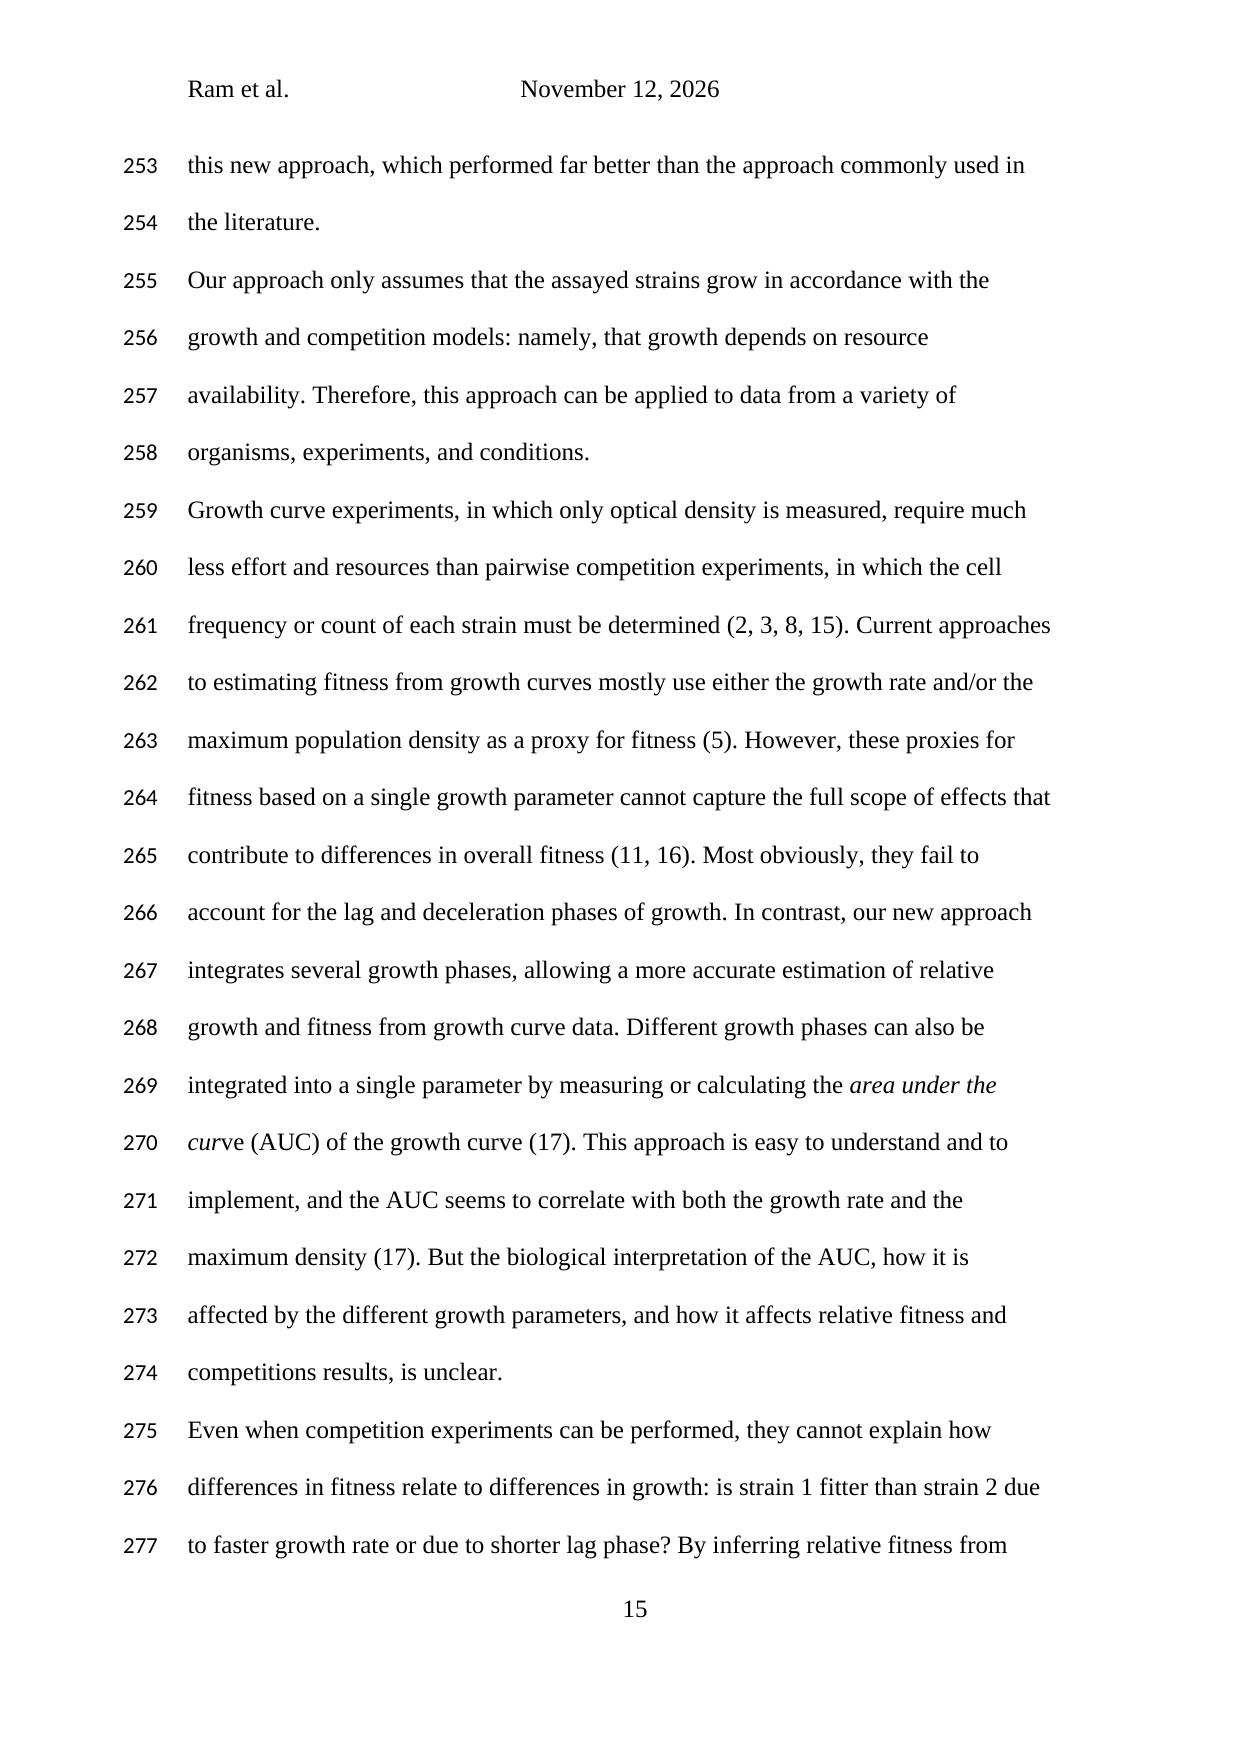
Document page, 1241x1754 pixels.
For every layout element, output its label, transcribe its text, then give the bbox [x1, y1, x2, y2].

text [187, 1415, 1053, 1559]
text Our approach only assumes that the assayed strains grow in accordance with the growth and competition models: namely, that growth depends on resource availability. Therefore, this approach can be applied to data from a variety of organisms, experiments, and conditions. [187, 265, 1053, 466]
text Growth curve experiments, in which only optical density is measured, require much less effort and resources than pairwise competition experiments, in which the cell frequency or count of each strain must be determined (2, 3, 8, 15). Current approaches to estimating fitness from growth curves mostly use either the growth rate and/or the maximum population density as a proxy for fitness (5). However, these proxies for fitness based on a single growth parameter cannot capture the full scope of effects that contribute to differences in overall fitness (11, 16). Most obviously, they fail to account for the lag and deceleration phases of growth. In contrast, our new approach integrates several growth phases, allowing a more accurate estimation of relative growth and fitness from growth curve data. Different growth phases can also be integrated into a single parameter by measuring or calculating the area under the curve (AUC) of the growth curve (17). This approach is easy to understand and to implement, and the AUC seems to correlate with both the growth rate and the maximum density (17). But the biological interpretation of the AUC, how it is affected by the different growth parameters, and how it affects relative fitness and competitions results, is unclear. [187, 495, 1053, 1386]
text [187, 150, 1053, 236]
